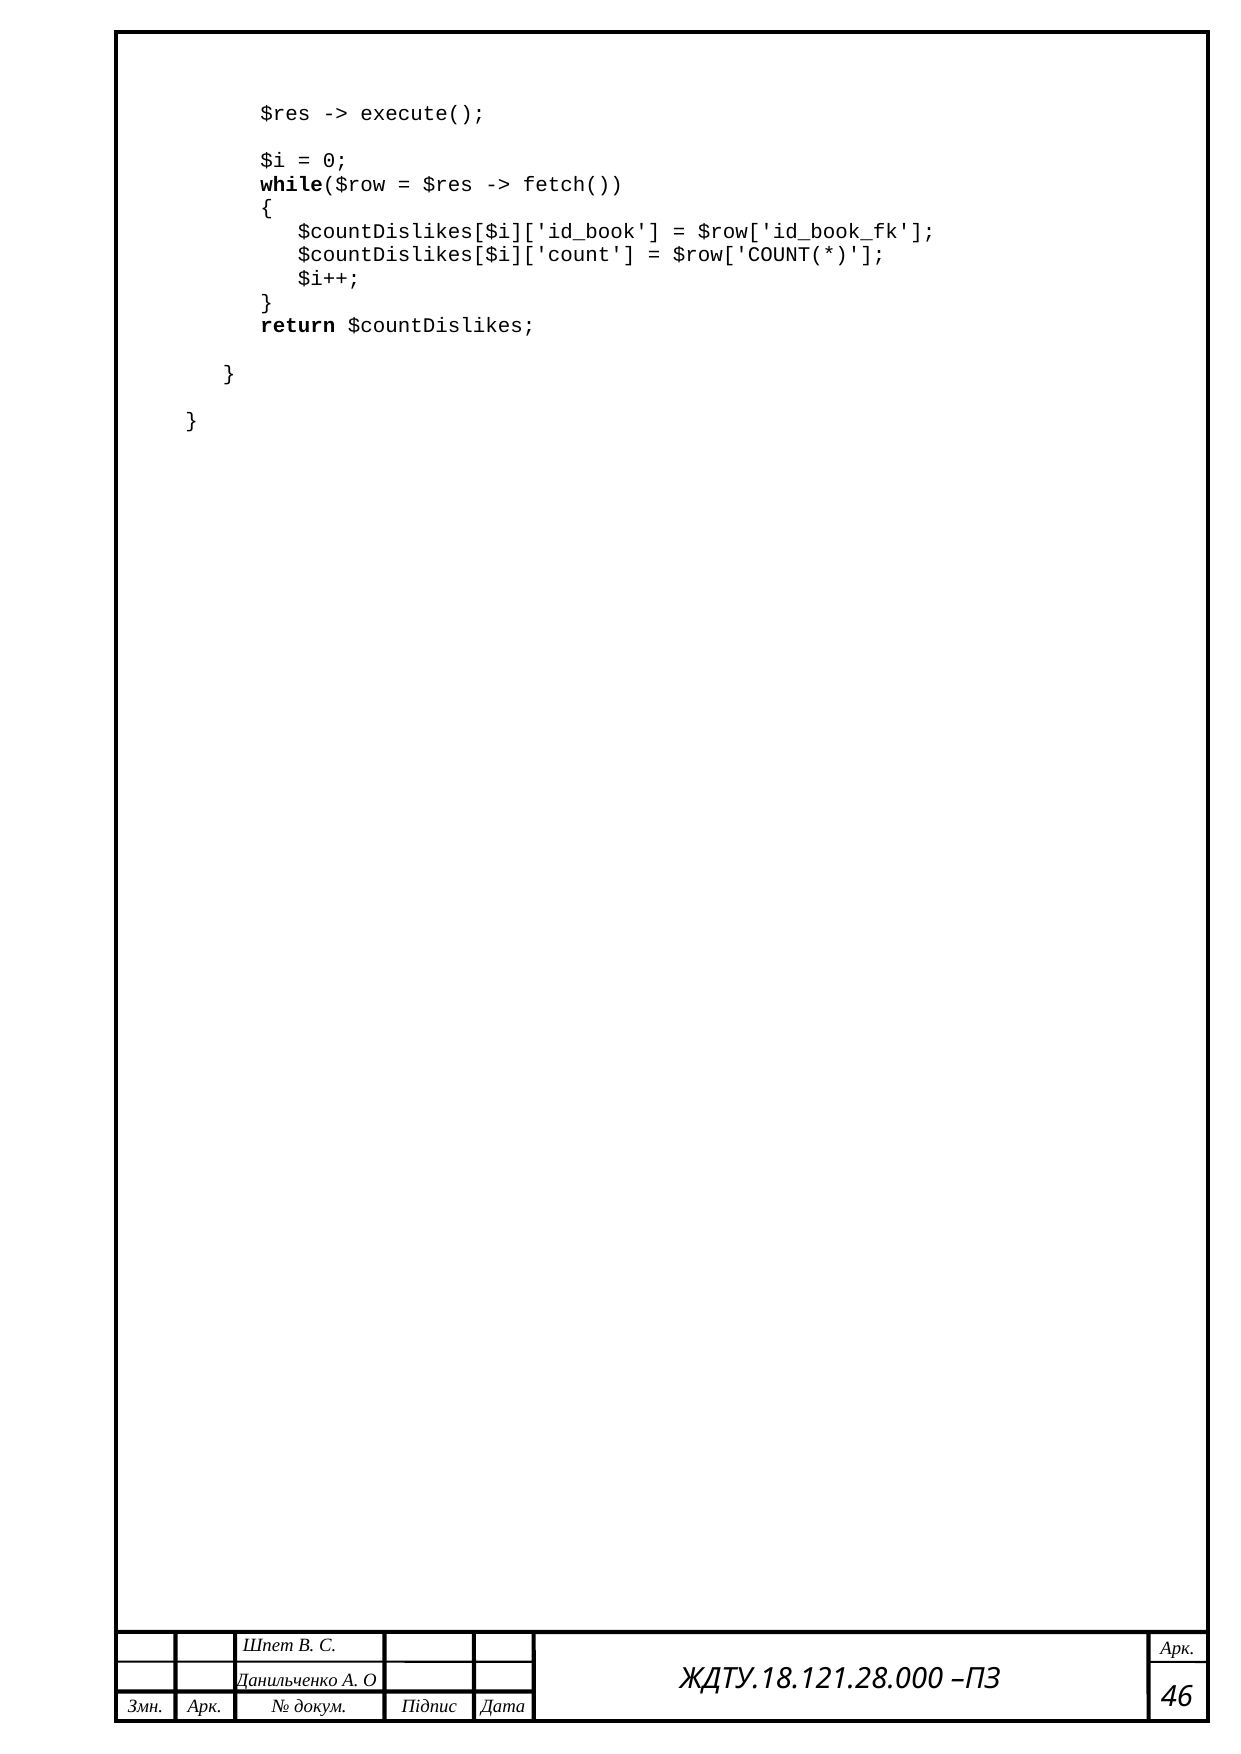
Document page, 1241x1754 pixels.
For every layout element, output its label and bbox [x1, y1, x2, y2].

text [148, 103, 1152, 434]
